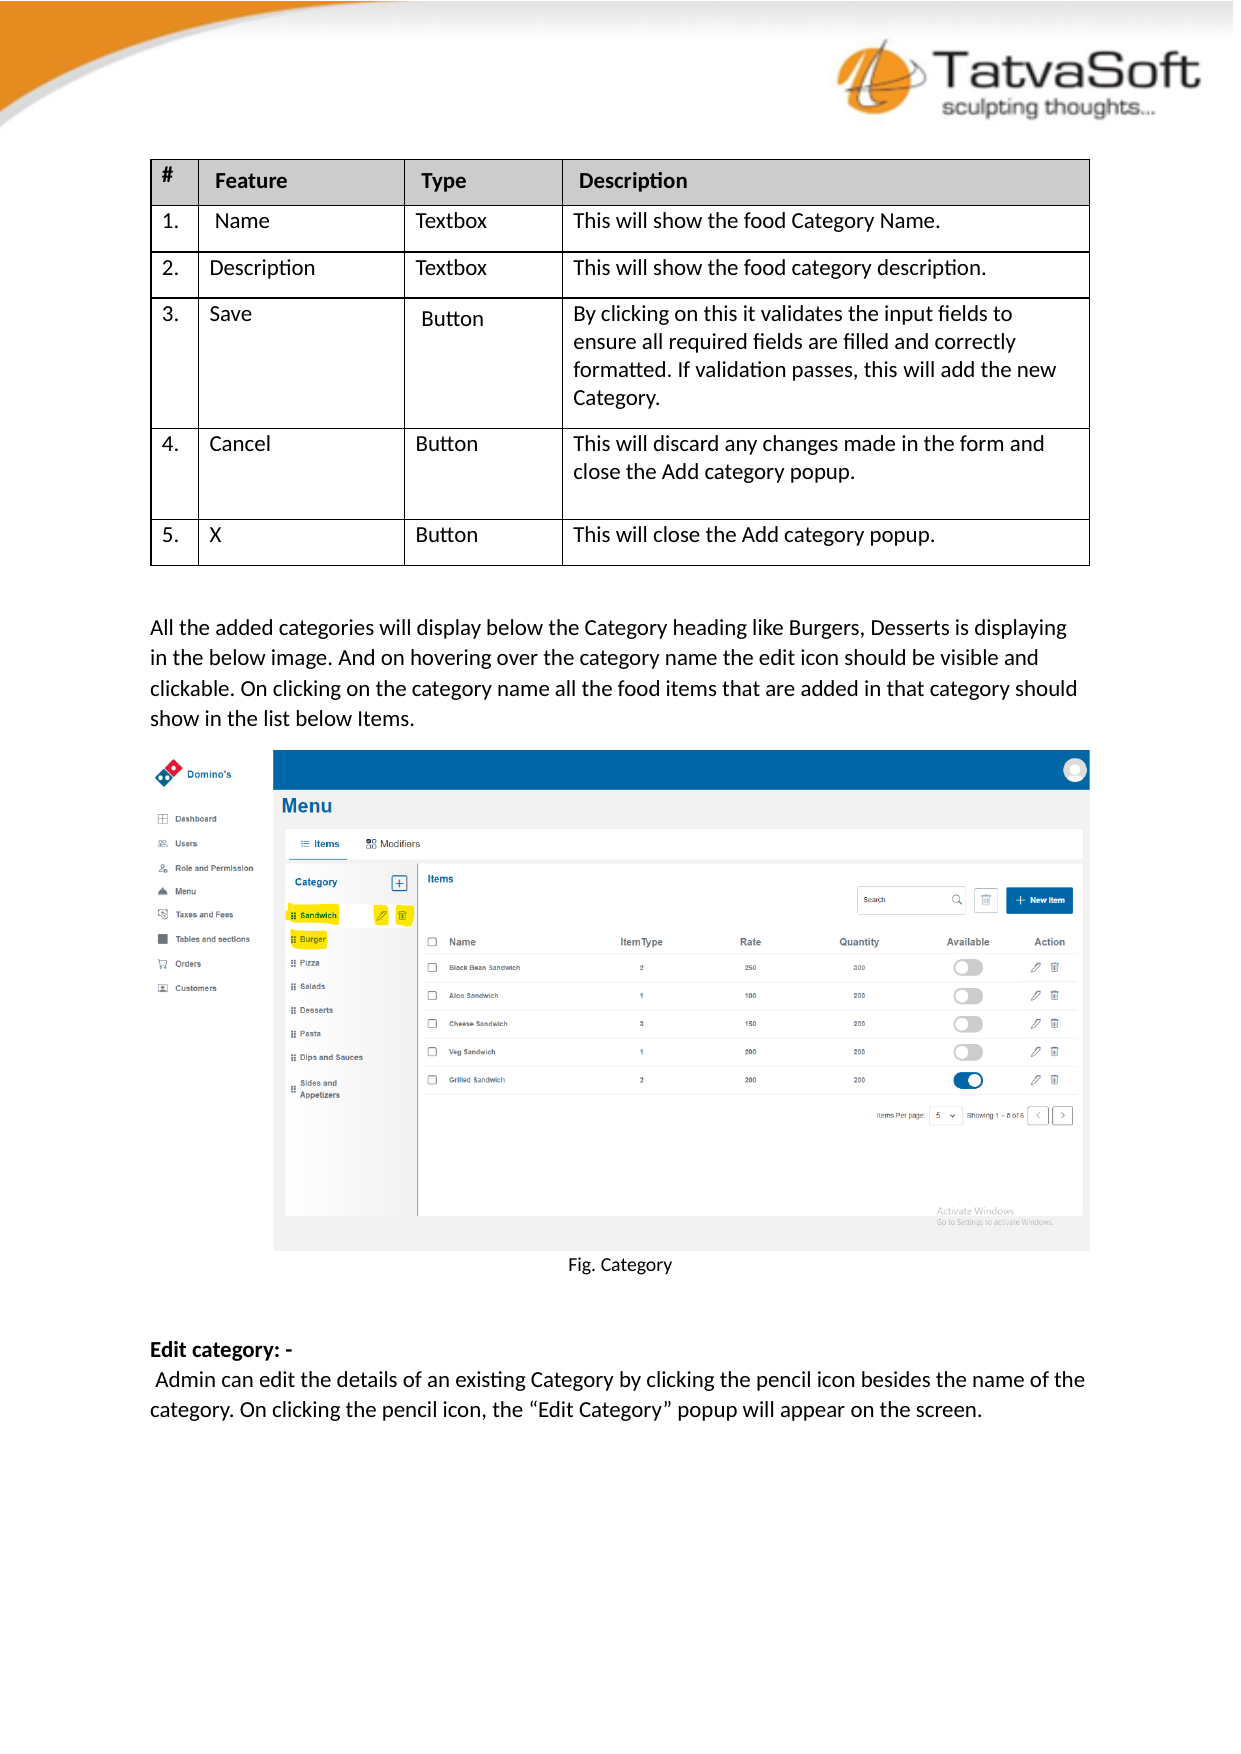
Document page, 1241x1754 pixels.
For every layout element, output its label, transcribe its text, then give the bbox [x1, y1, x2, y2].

table_header Description [563, 160, 1089, 205]
table_cell 4. [152, 429, 198, 518]
table_cell Name [199, 206, 404, 251]
picture [150, 750, 1090, 1251]
table_cell 3. [152, 299, 198, 428]
table_cell X [199, 520, 404, 565]
table_cell 5. [152, 520, 198, 565]
table_cell Cancel [199, 429, 404, 518]
text Edit category: - [150, 1335, 1090, 1363]
table_cell Textbox [405, 206, 562, 251]
table_header # [152, 160, 198, 205]
table_cell This will discard any changes made in the form and close the Add category popup. [563, 429, 1089, 518]
table_header Feature [199, 160, 404, 205]
picture [0, 1, 1234, 159]
text All the added categories will display below the Category heading like Burgers, Desserts is displaying in the below image. And on hovering over the category name the edit icon should be visible and clickable. On clicking on the category name all the food items that are added in that category should show in the list below Items. [150, 613, 1090, 732]
table_cell Button [405, 429, 562, 518]
table_cell This will show the food Category Name. [563, 206, 1089, 251]
table_cell Textbox [405, 253, 562, 297]
table_cell Button [405, 299, 562, 428]
table_cell 1. [152, 206, 198, 251]
table_cell Button [405, 520, 562, 565]
table_header Type [405, 160, 562, 205]
table_cell This will close the Add category popup. [563, 520, 1089, 565]
text Fig. Category [150, 1251, 1090, 1277]
table_cell 2. [152, 253, 198, 297]
table_cell Save [199, 299, 404, 428]
text Admin can edit the details of an existing Category by clicking the pencil icon besides the name of the category. On clicking the pencil icon, the “Edit Category” popup will appear on the screen. [150, 1365, 1090, 1423]
table_cell Description [199, 253, 404, 297]
table_cell This will show the food category description. [563, 253, 1089, 297]
table_cell By clicking on this it validates the input fields to ensure all required fields are filled and correctly formatted. If validation passes, this will add the new Category. [563, 299, 1089, 428]
